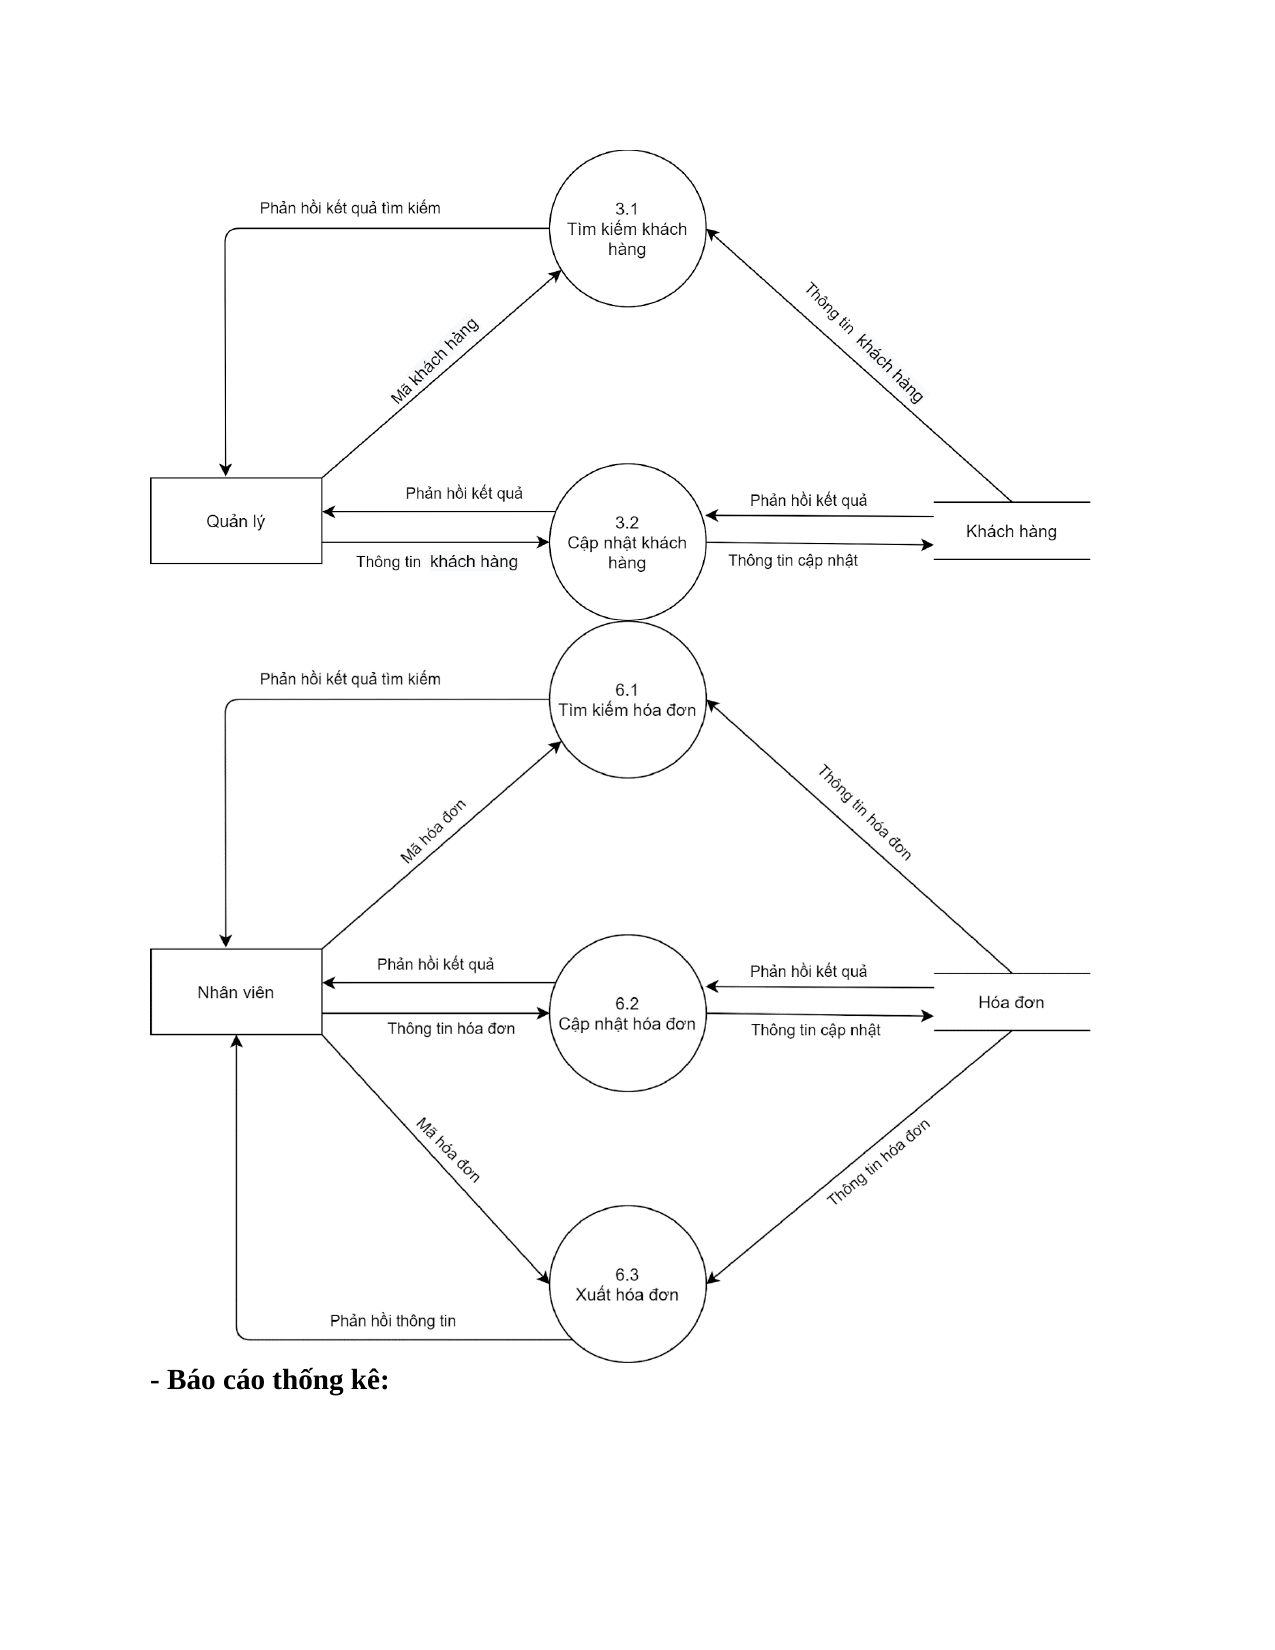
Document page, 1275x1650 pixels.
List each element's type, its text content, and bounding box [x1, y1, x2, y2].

picture [150, 150, 1091, 1363]
text - Báo cáo thống kê: [150, 1362, 1125, 1396]
